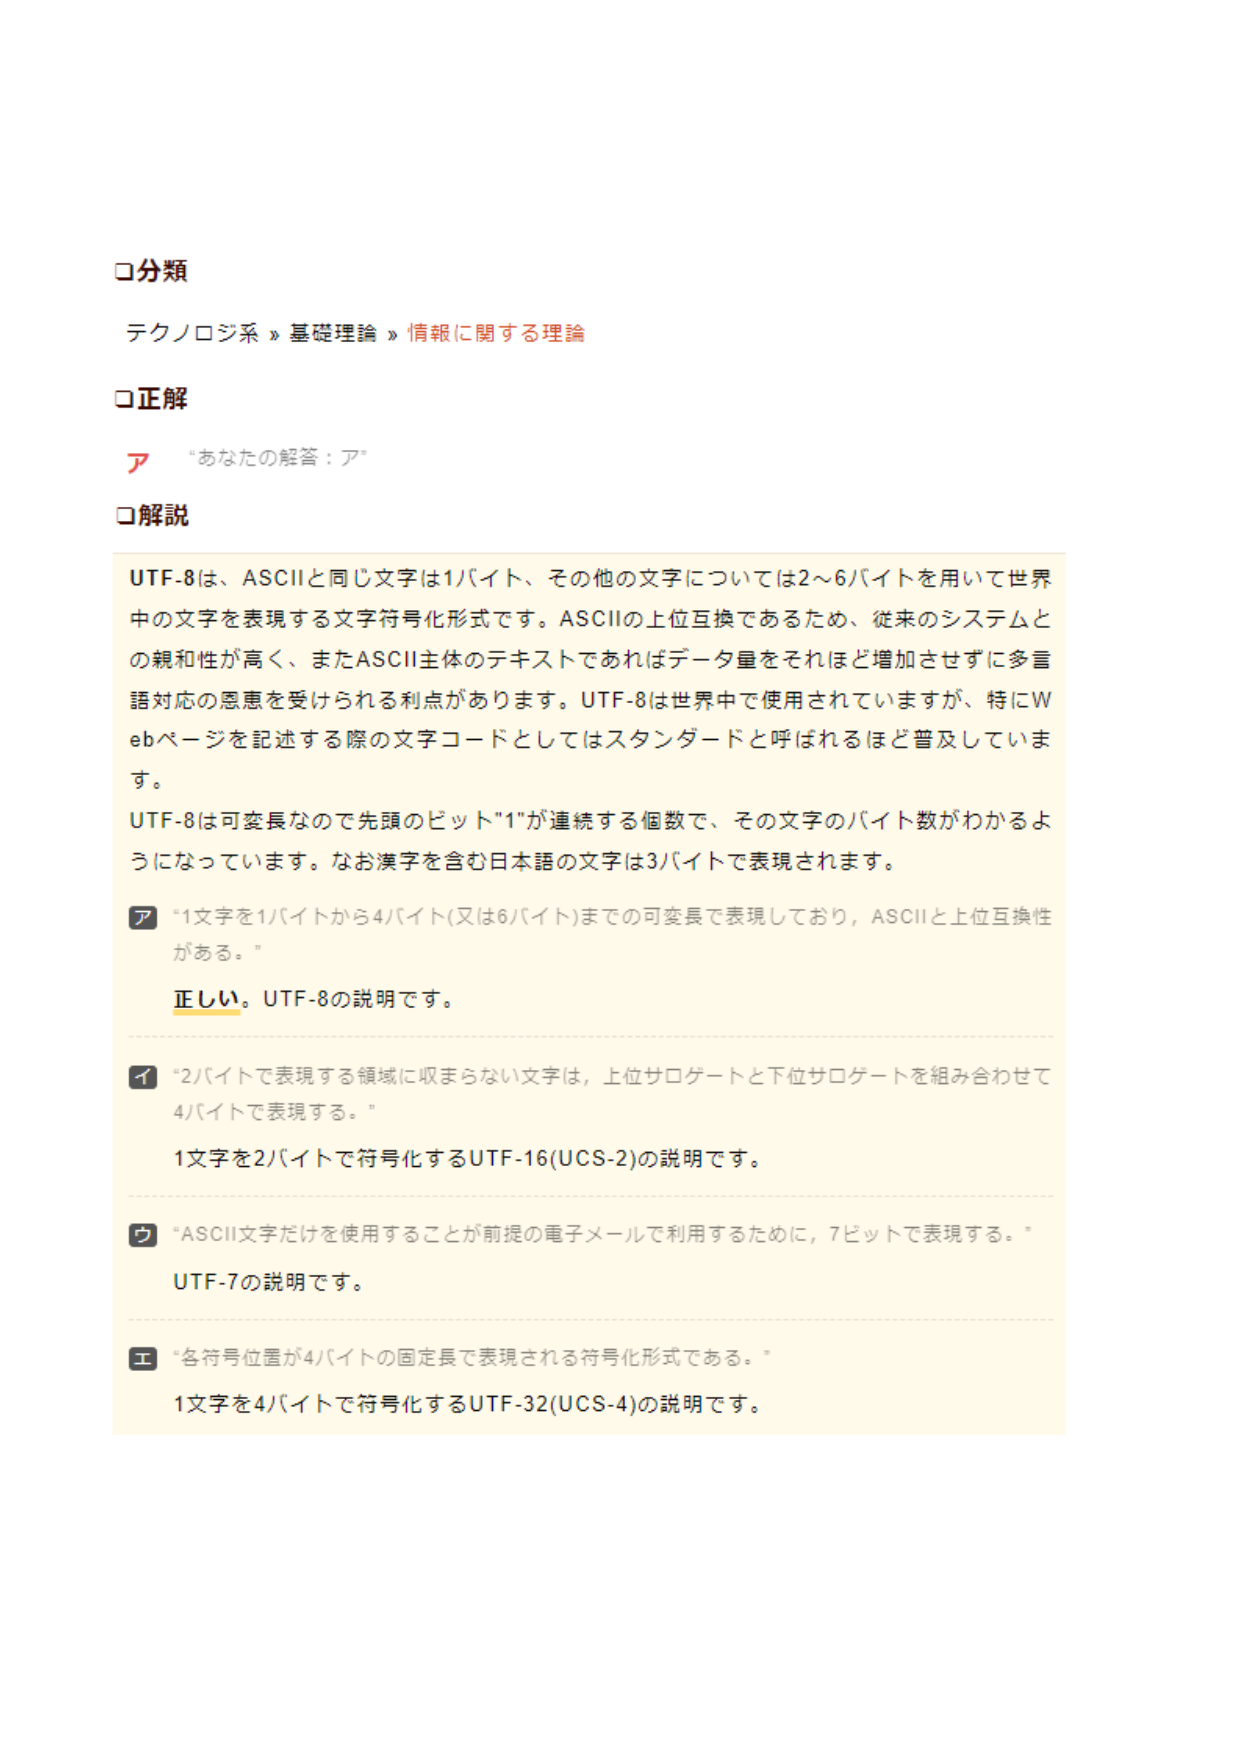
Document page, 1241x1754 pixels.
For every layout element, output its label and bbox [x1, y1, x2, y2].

picture [112, 495, 1066, 1435]
picture [112, 233, 804, 493]
